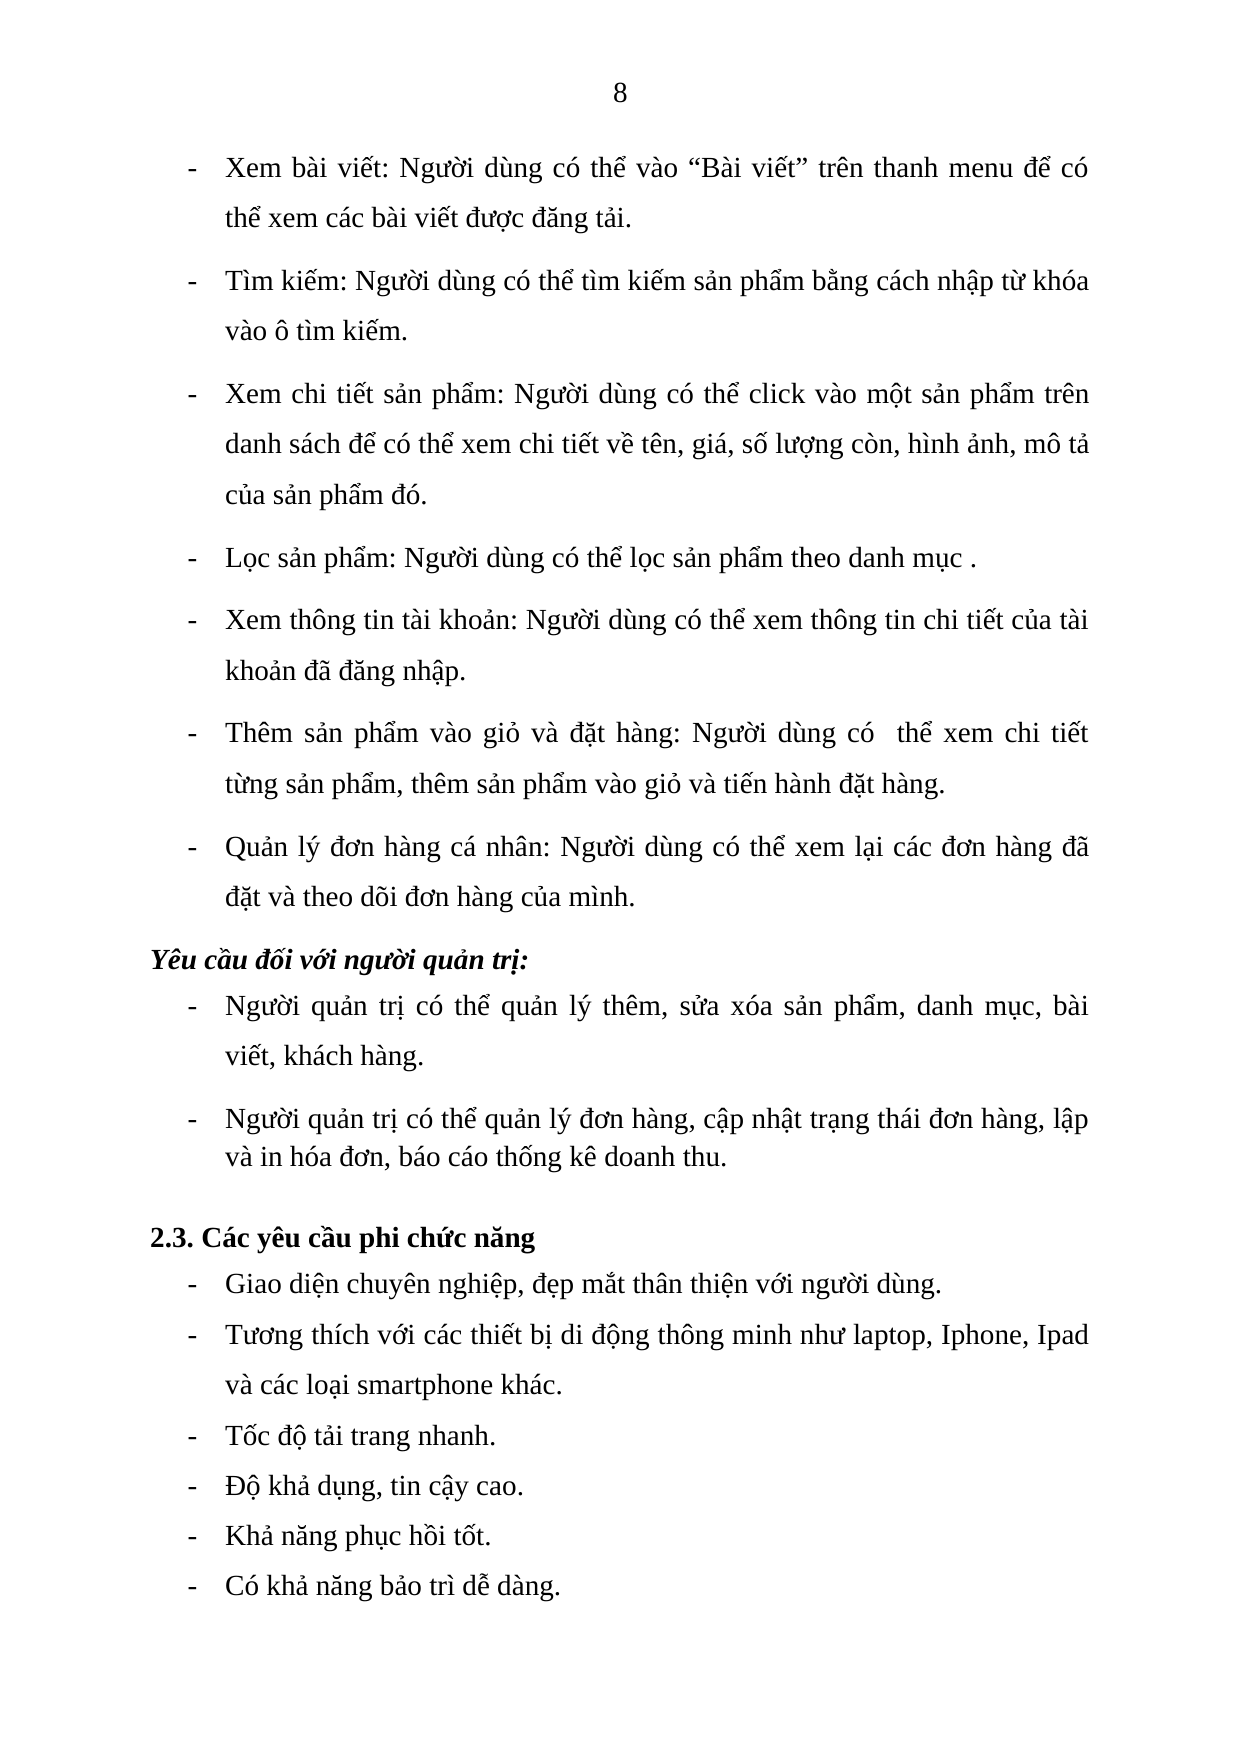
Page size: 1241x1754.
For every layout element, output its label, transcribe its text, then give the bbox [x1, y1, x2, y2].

list Khả năng phục hồi tốt. [187, 1518, 1090, 1552]
list Lọc sản phẩm: Người dùng có thể lọc sản phẩm theo danh mục . [187, 540, 1090, 573]
list Thêm sản phẩm vào giỏ và đặt hàng: Người dùng có thể xem chi tiết từng sản phẩm, thêm sản phẩm vào giỏ và tiến hành đặt hàng. [187, 716, 1090, 799]
list Người quản trị có thể quản lý đơn hàng, cập nhật trạng thái đơn hàng, lập và in hóa đơn, báo cáo thống kê doanh thu. [187, 1101, 1090, 1173]
list Tìm kiếm: Người dùng có thể tìm kiếm sản phẩm bằng cách nhập từ khóa vào ô tìm kiếm. [187, 263, 1090, 347]
list Giao diện chuyên nghiệp, đẹp mắt thân thiện với người dùng. [187, 1267, 1090, 1300]
list Xem thông tin tài khoản: Người dùng có thể xem thông tin chi tiết của tài khoản đã đăng nhập. [187, 602, 1090, 686]
list Tốc độ tải trang nhanh. [187, 1418, 1090, 1451]
list Người quản trị có thể quản lý thêm, sửa xóa sản phẩm, danh mục, bài viết, khách hàng. [187, 988, 1090, 1072]
list Độ khả dụng, tin cậy cao. [187, 1468, 1090, 1501]
text Yêu cầu đối với người quản trị: [150, 942, 1090, 975]
list Có khả năng bảo trì dễ dàng. [187, 1568, 1090, 1602]
list Quản lý đơn hàng cá nhân: Người dùng có thể xem lại các đơn hàng đã đặt và theo dõi đơn hàng của mình. [187, 829, 1090, 913]
list Xem chi tiết sản phẩm: Người dùng có thể click vào một sản phẩm trên danh sách để có thể xem chi tiết về tên, giá, số lượng còn, hình ảnh, mô tả của sản phẩm đó. [187, 376, 1090, 510]
list Tương thích với các thiết bị di động thông minh như laptop, Iphone, Ipad và các loại smartphone khác. [187, 1317, 1090, 1401]
subtitle 2.3. Các yêu cầu phi chức năng [150, 1220, 1090, 1253]
list Xem bài viết: Người dùng có thể vào “Bài viết” trên thanh menu để có thể xem các bài viết được đăng tải. [187, 150, 1090, 234]
